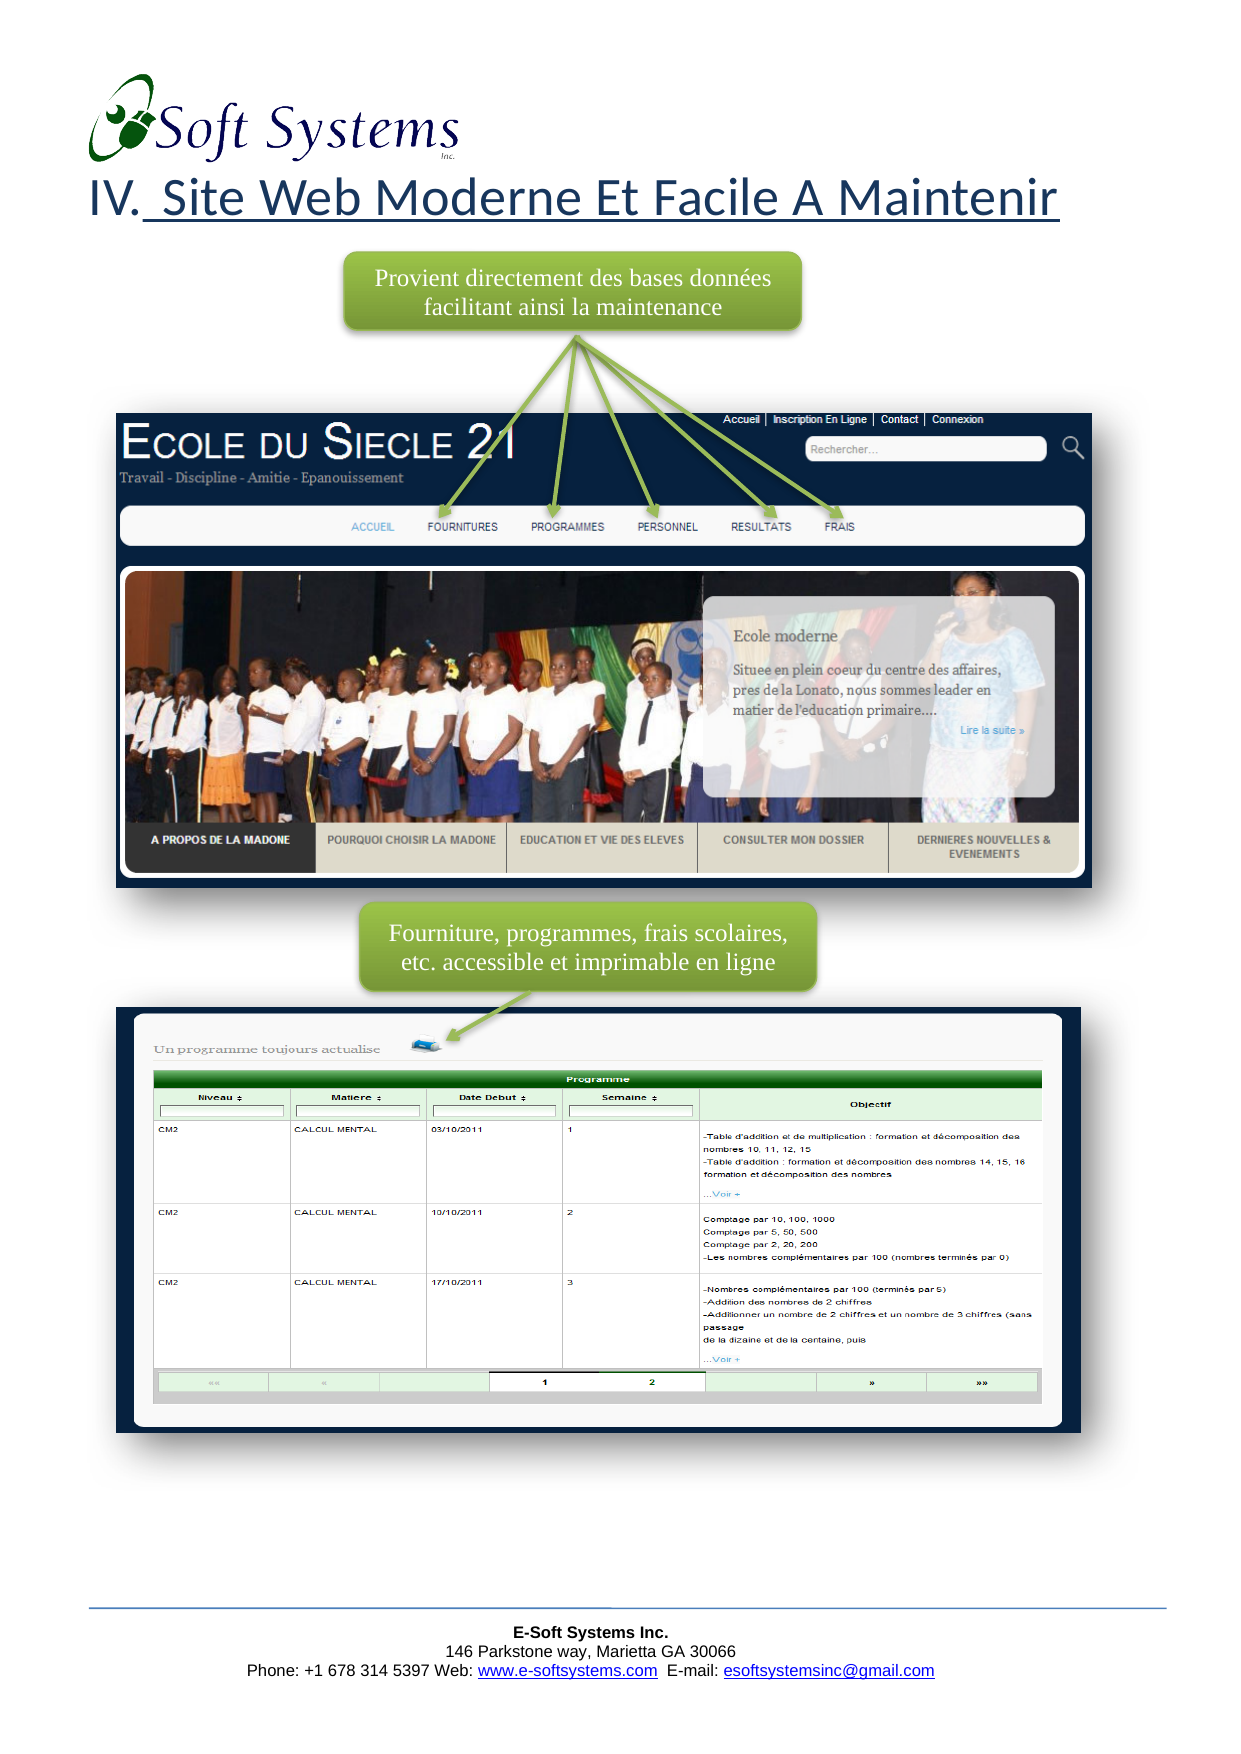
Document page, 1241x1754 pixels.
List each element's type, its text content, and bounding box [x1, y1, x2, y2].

picture [116, 1007, 1081, 1433]
picture [88, 73, 459, 163]
picture [116, 413, 1092, 888]
subtitle Site Web Moderne Et Facile A Maintenir [89, 163, 1092, 229]
